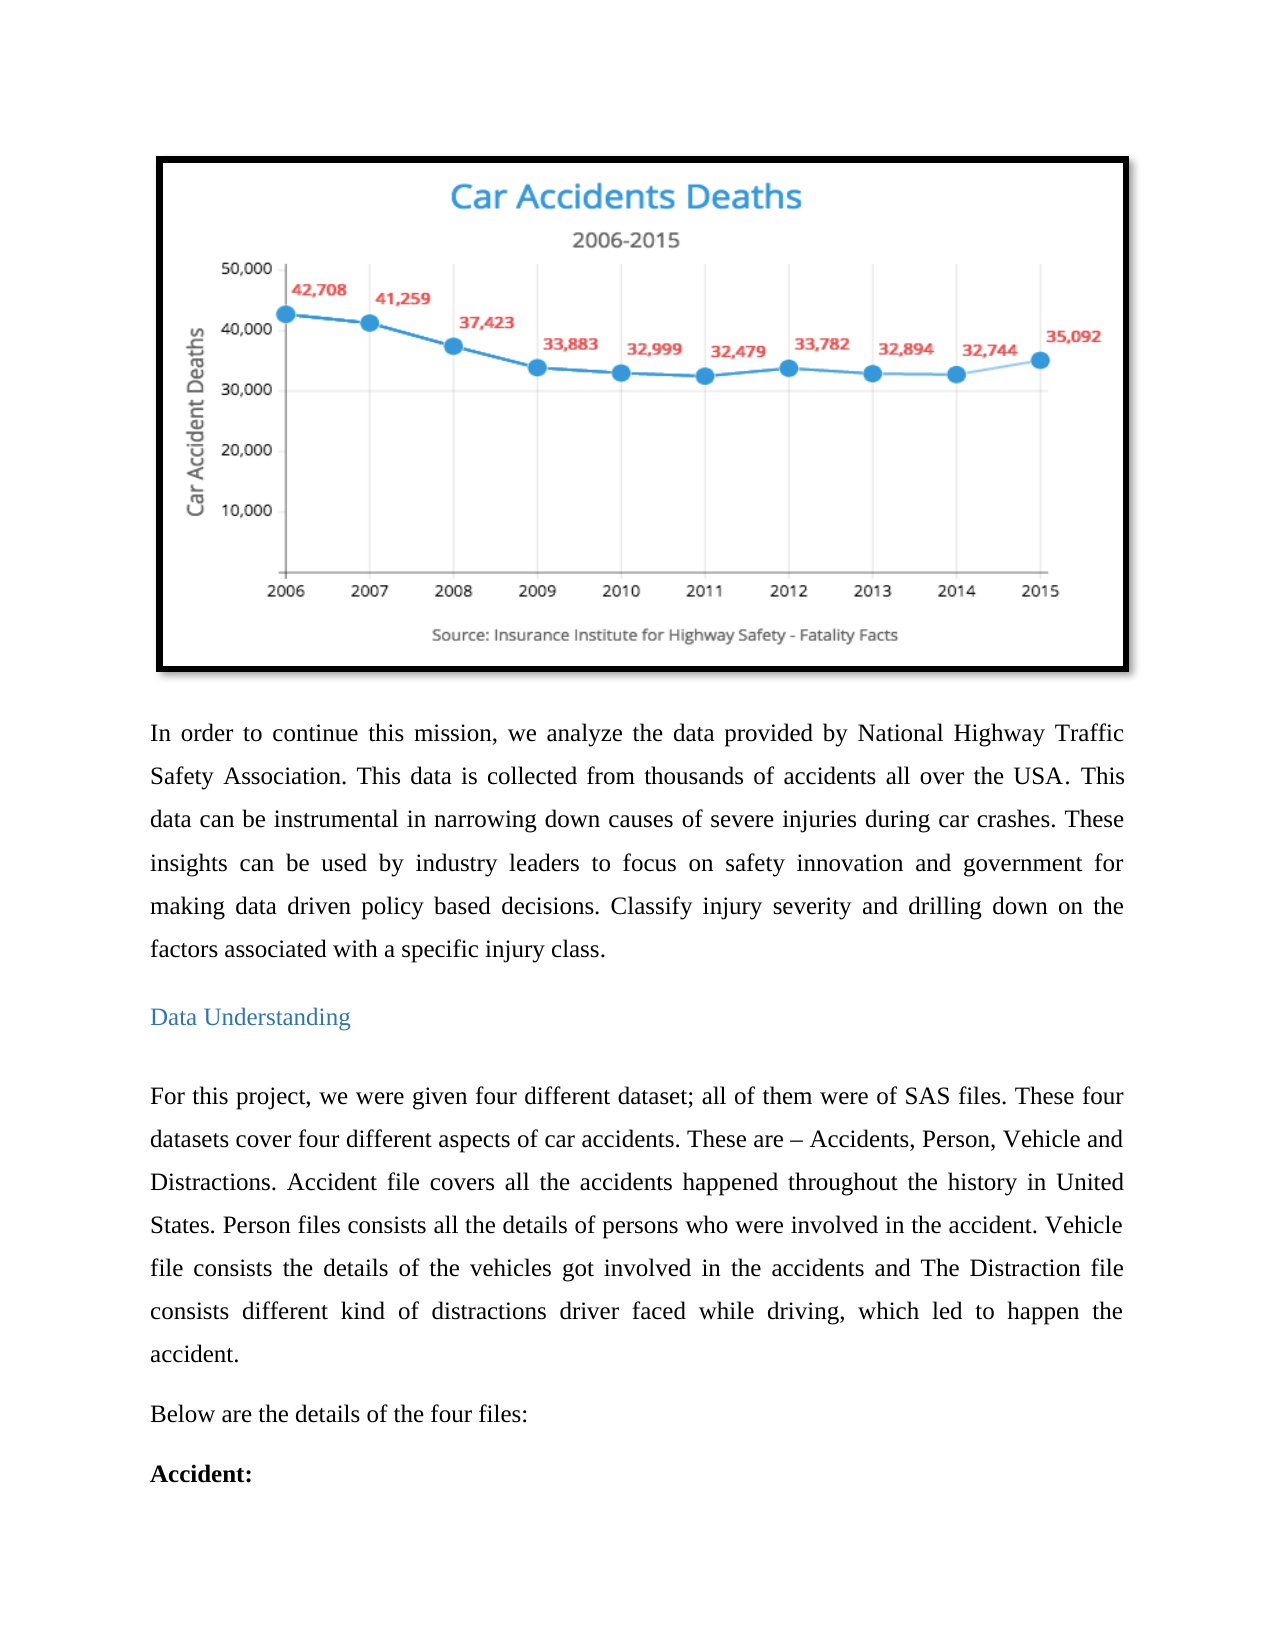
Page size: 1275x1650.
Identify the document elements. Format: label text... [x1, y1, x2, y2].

text For this project, we were given four different dataset; all of them were of SAS files. These four datasets cover four different aspects of car accidents. These are – Accidents, Person, Vehicle and Distractions. Accident file covers all the accidents happened throughout the history in United States. Person files consists all the details of persons who were involved in the accident. Vehicle file consists the details of the vehicles got involved in the accidents and The Distraction file consists different kind of distractions driver faced while driving, which led to happen the accident. [150, 1081, 1125, 1368]
picture [163, 163, 1123, 666]
text Accident: [150, 1459, 1125, 1488]
text In order to continue this mission, we analyze the data provided by National Highway Traffic Safety Association. This data is collected from thousands of accidents all over the USA. This data can be instrumental in narrowing down causes of severe injuries during car crashes. These insights can be used by industry leaders to focus on safety innovation and government for making data driven policy based decisions. Classify injury severity and drilling down on the factors associated with a specific injury class. [150, 718, 1125, 963]
text Below are the details of the four files: [150, 1399, 1125, 1428]
subtitle Data Understanding [150, 1002, 1125, 1031]
